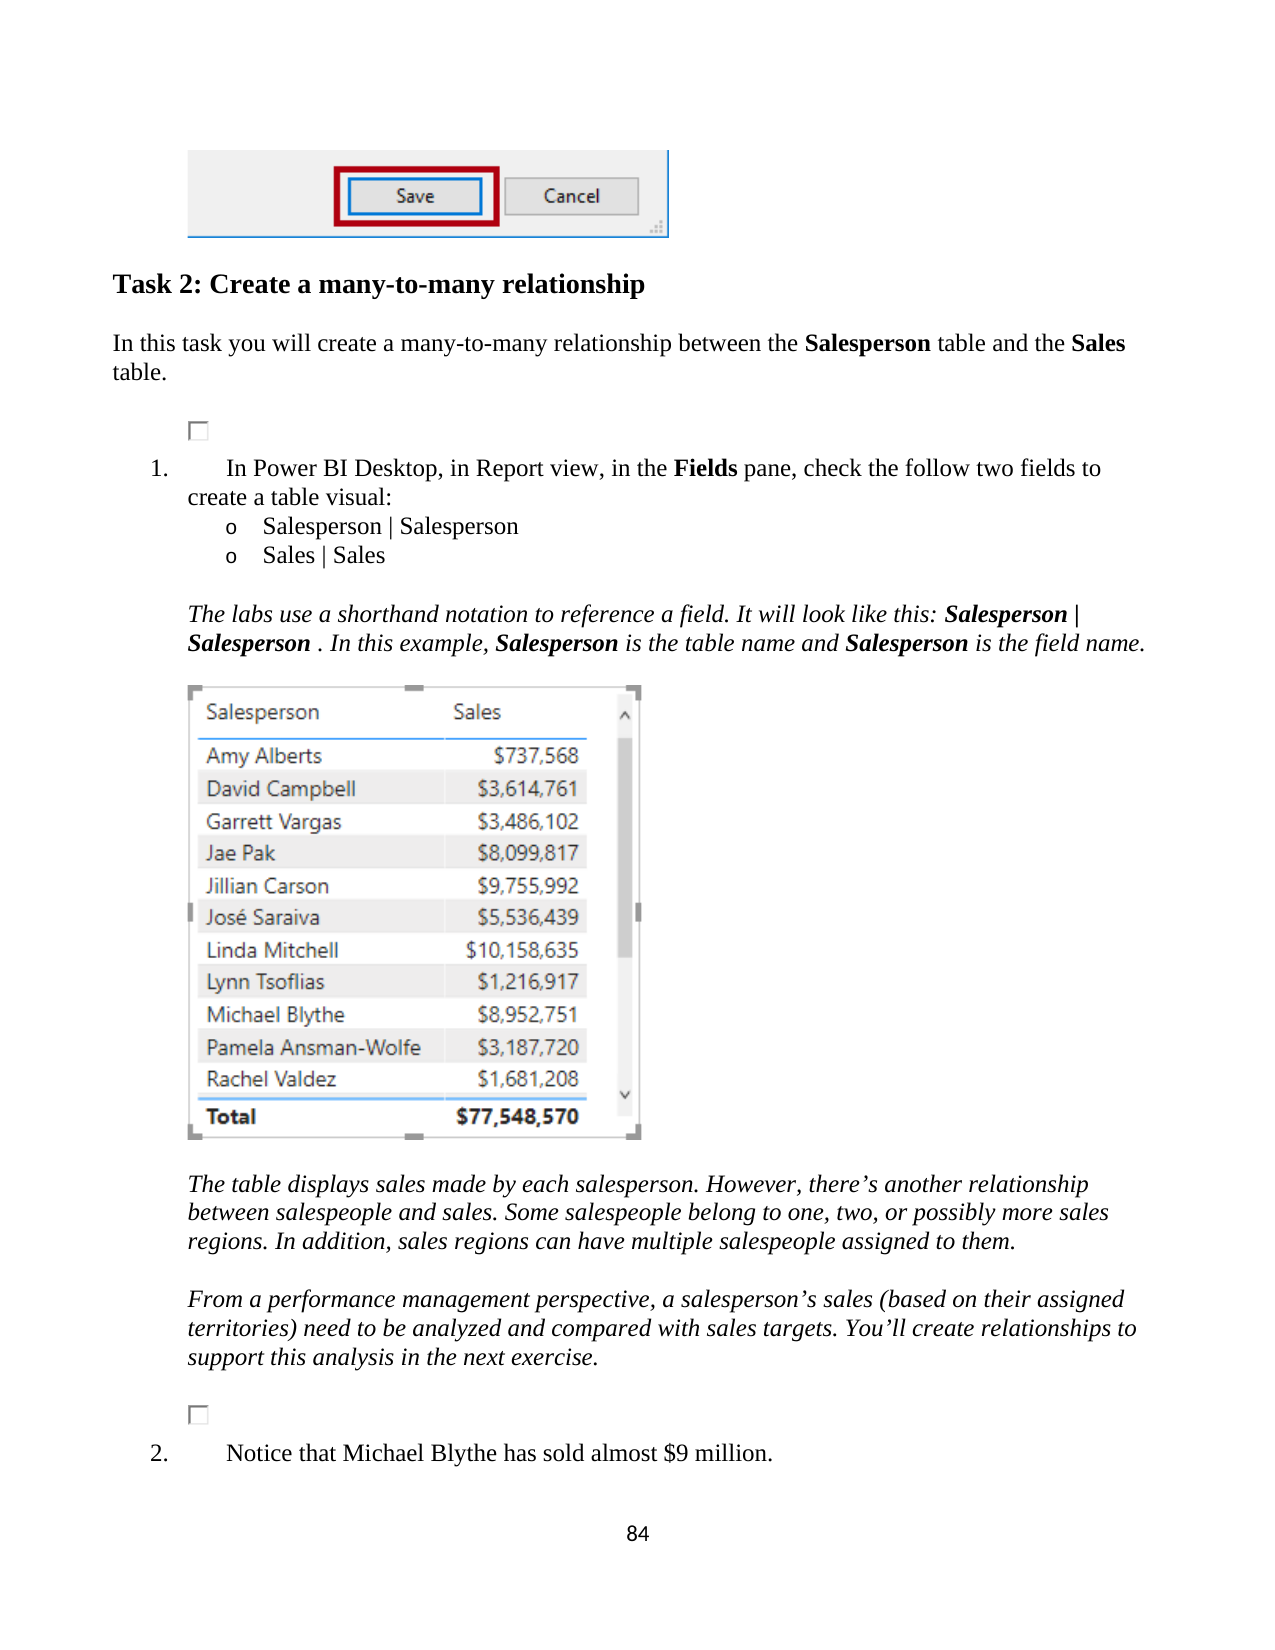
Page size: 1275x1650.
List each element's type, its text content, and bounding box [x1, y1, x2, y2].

picture [187, 150, 669, 238]
list In Power BI Desktop, in Report view, in the Fields pane, check the follow two fields to create a table visual: [150, 415, 1162, 511]
text Task 2: Create a many-to-many relationship [112, 267, 1162, 299]
picture [187, 685, 642, 1140]
text The table displays sales made by each salesperson. However, there’s another relationship between salespeople and sales. Some salespeople belong to one, two, or possibly more sales regions. In addition, sales regions can have multiple salespeople assigned to them. [187, 1169, 1162, 1255]
text From a performance management perspective, a salesperson’s sales (based on their assigned territories) need to be analyzed and compared with sales targets. You’ll create relationships to support this analysis in the next exercise. [187, 1284, 1162, 1370]
list Sales | Sales [225, 540, 1162, 570]
list Salesperson | Salesperson [225, 511, 1162, 540]
text In this task you will create a many-to-many relationship between the Salesperson table and the Sales table. [112, 328, 1162, 386]
text The labs use a shorthand notation to reference a field. It will look like this: Salesperson | Salesperson . In this example, Salesperson is the table name and Salesperson is the field name. [187, 599, 1162, 657]
list Notice that Michael Blythe has sold almost $9 million. [150, 1399, 1162, 1467]
